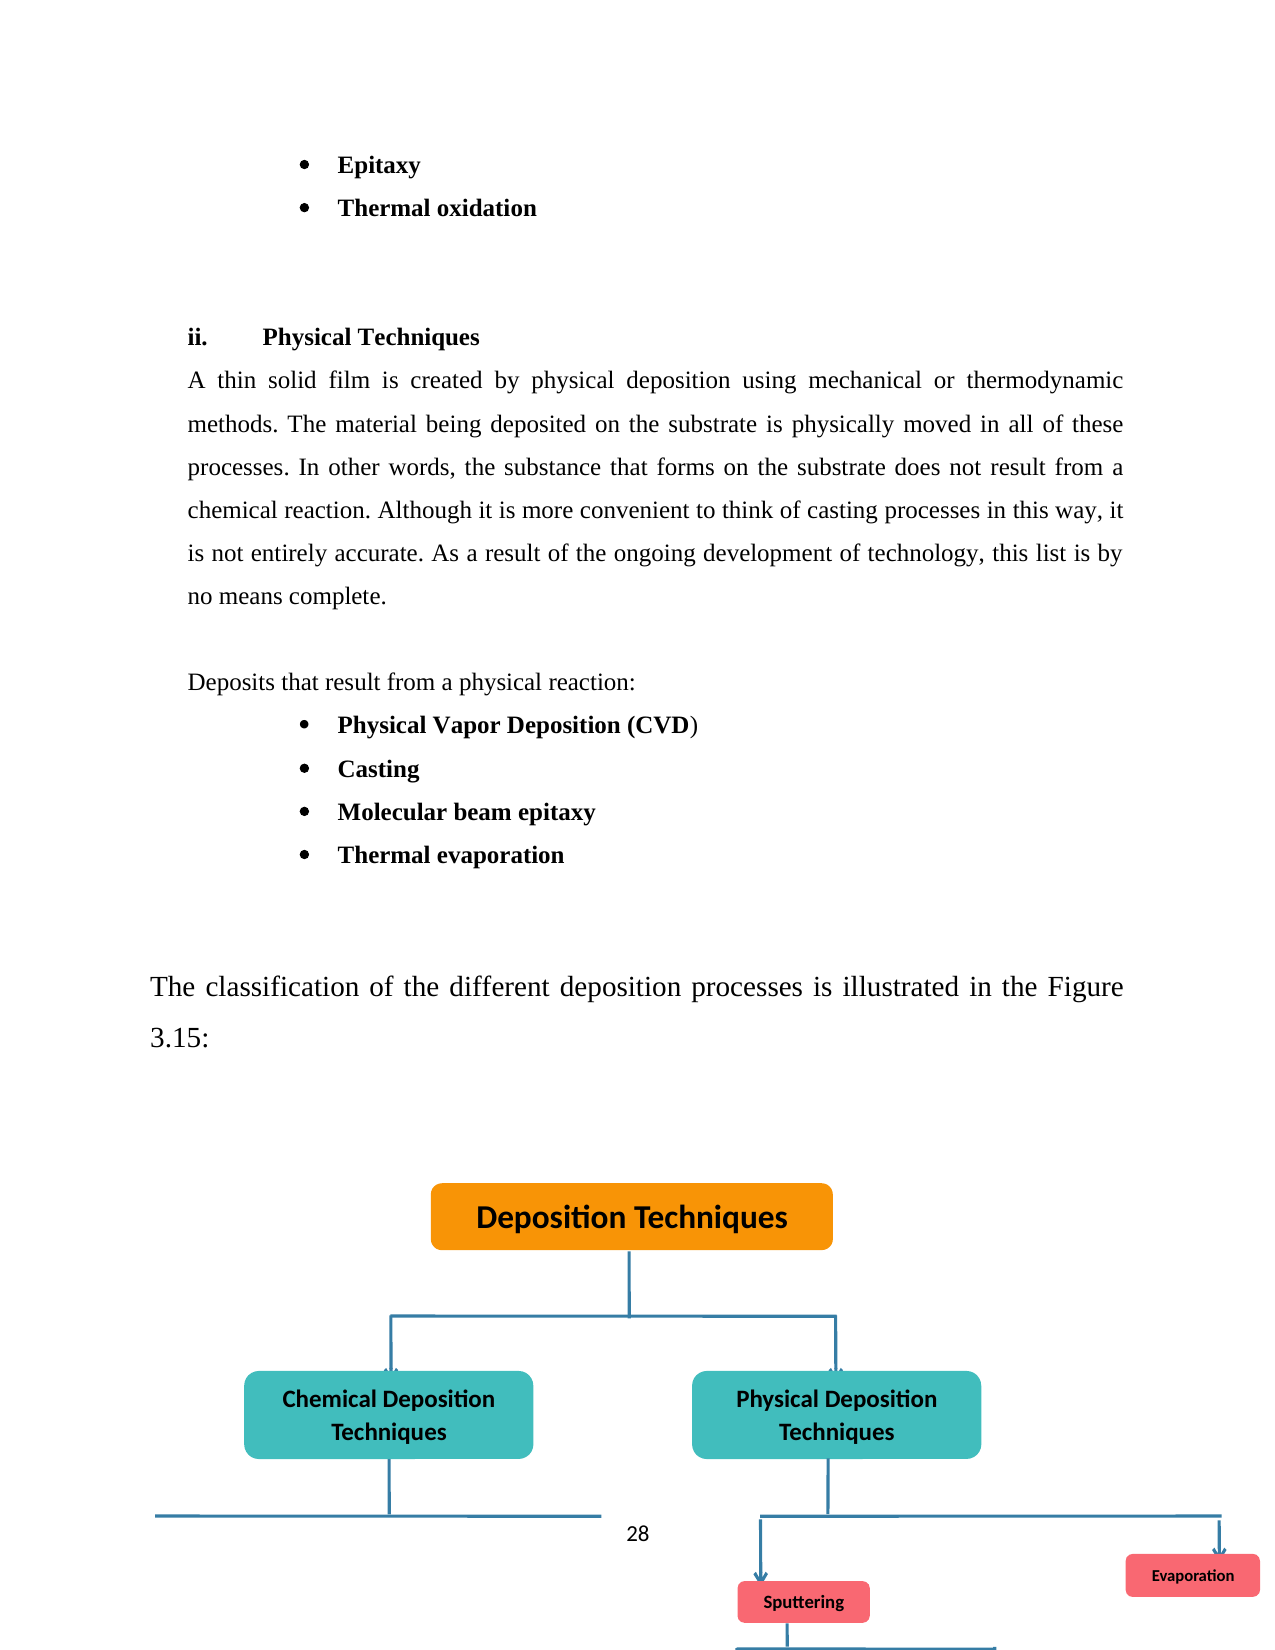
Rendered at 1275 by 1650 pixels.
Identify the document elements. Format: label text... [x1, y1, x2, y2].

list Physical Techniques [187, 322, 1125, 351]
list Molecular beam epitaxy [300, 797, 1125, 826]
text The classification of the different deposition processes is illustrated in the Figure 3.15: [150, 969, 1125, 1053]
list Thermal oxidation [300, 193, 1125, 222]
text A thin solid film is created by physical deposition using mechanical or thermodynamic methods. The material being deposited on the substrate is physically moved in all of these processes. In other words, the substance that forms on the substrate does not result from a chemical reaction. Although it is more convenient to think of casting processes in this way, it is not entirely accurate. As a result of the ongoing development of technology, this list is by no means complete. [187, 366, 1125, 610]
list Casting [300, 754, 1125, 782]
list Epitaxy [300, 150, 1125, 179]
list Thermal evaporation [300, 840, 1125, 869]
list Physical Vapor Deposition (CVD) [300, 711, 1125, 739]
text Deposits that result from a physical reaction: [187, 667, 1125, 696]
